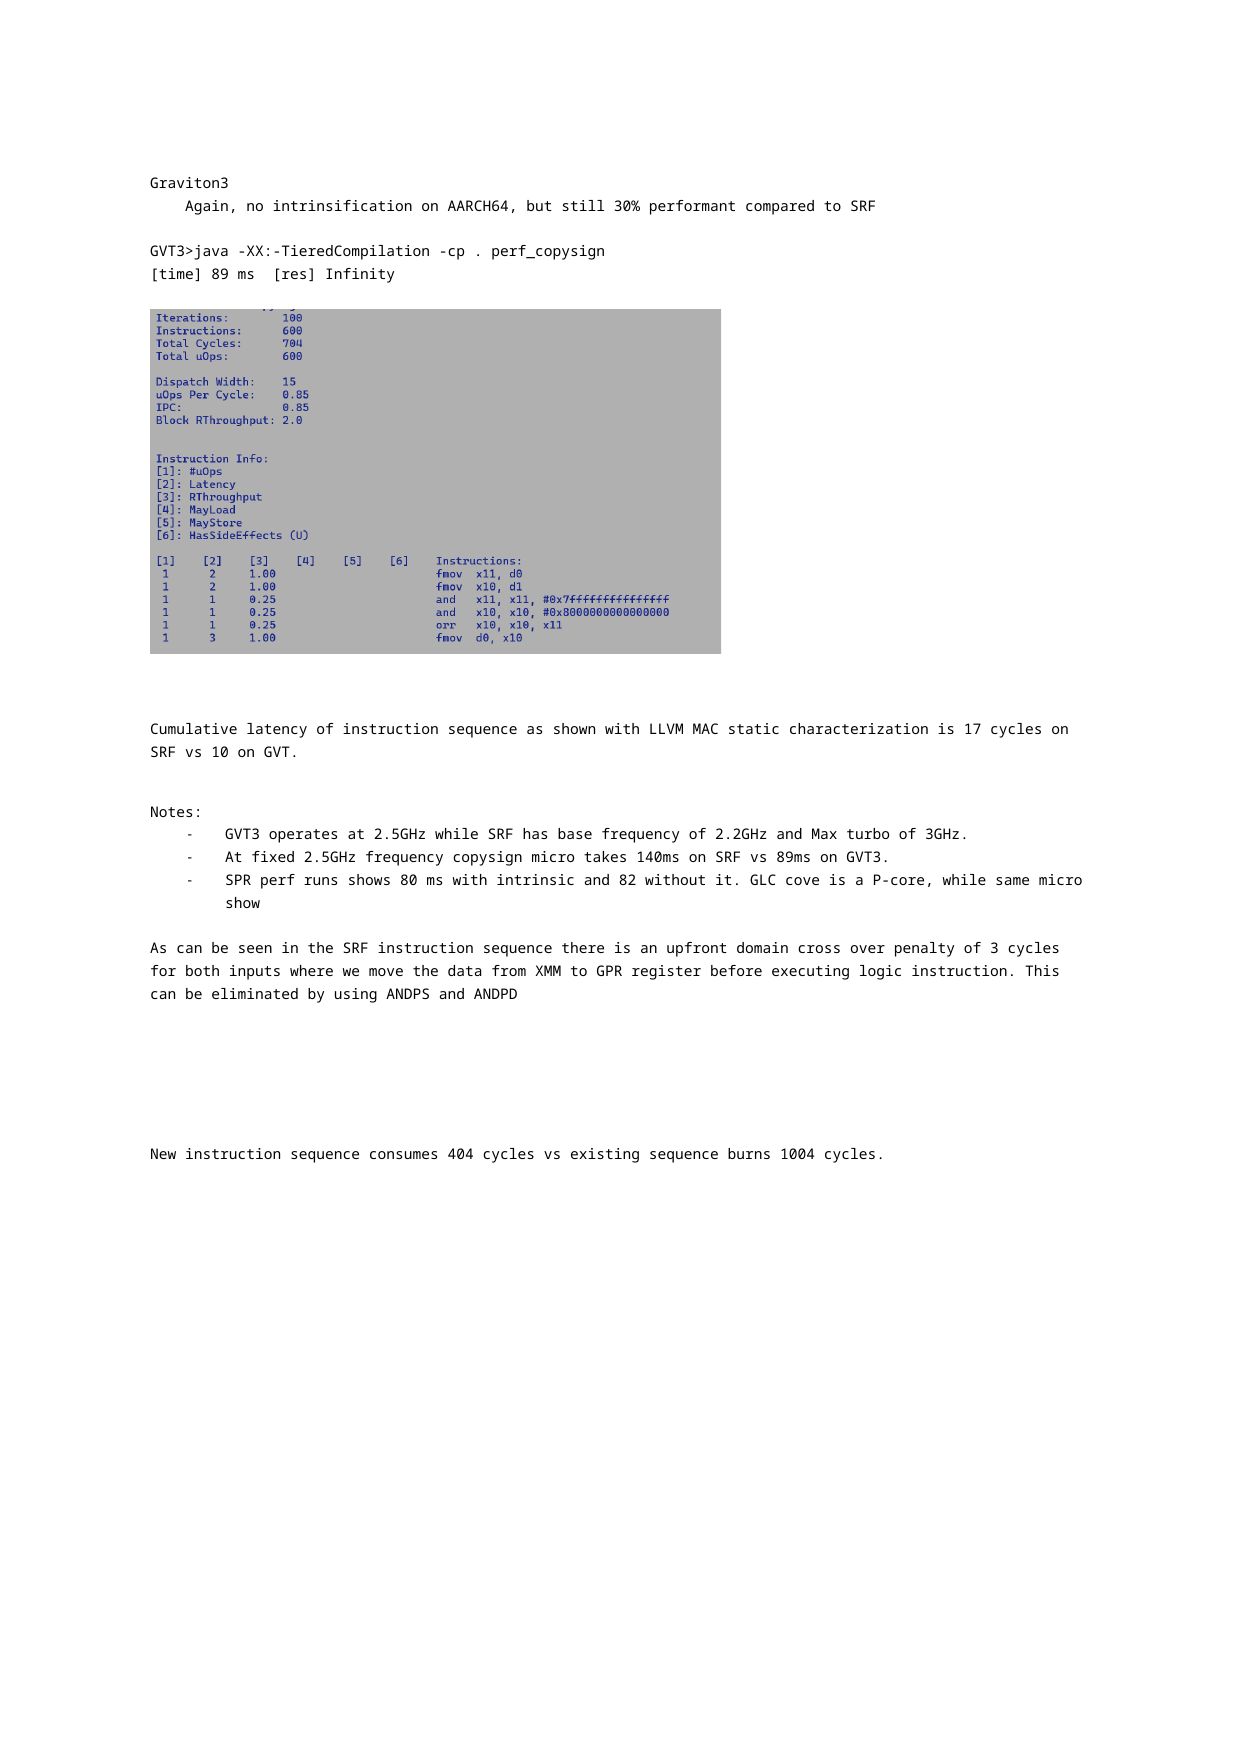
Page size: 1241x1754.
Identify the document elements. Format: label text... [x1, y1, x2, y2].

text [time] 89 ms [res] Infinity [150, 264, 1090, 284]
text Graviton3 [150, 173, 1090, 193]
picture [150, 309, 722, 654]
text Notes: [150, 801, 1090, 821]
list SPR perf runs shows 80 ms with intrinsic and 82 without it. GLC cove is a P-core, while same micro show [187, 870, 1090, 912]
text As can be seen in the SRF instruction sequence there is an upfront domain cross over penalty of 3 cycles for both inputs where we move the data from XMM to GPR register before executing logic instruction. This can be eliminated by using ANDPS and ANDPD [150, 938, 1090, 1004]
text New instruction sequence consumes 404 cycles vs existing sequence burns 1004 cycles. [150, 1143, 1090, 1163]
text Cumulative latency of instruction sequence as shown with LLVM MAC static characterization is 17 cycles on SRF vs 10 on GVT. [150, 719, 1090, 761]
list At fixed 2.5GHz frequency copysign micro takes 140ms on SRF vs 89ms on GVT3. [187, 847, 1090, 867]
text Again, no intrinsification on AARCH64, but still 30% performant compared to SRF [150, 196, 1090, 216]
list GVT3 operates at 2.5GHz while SRF has base frequency of 2.2GHz and Max turbo of 3GHz. [187, 824, 1090, 844]
text GVT3>java -XX:-TieredCompilation -cp . perf_copysign [150, 241, 1090, 261]
